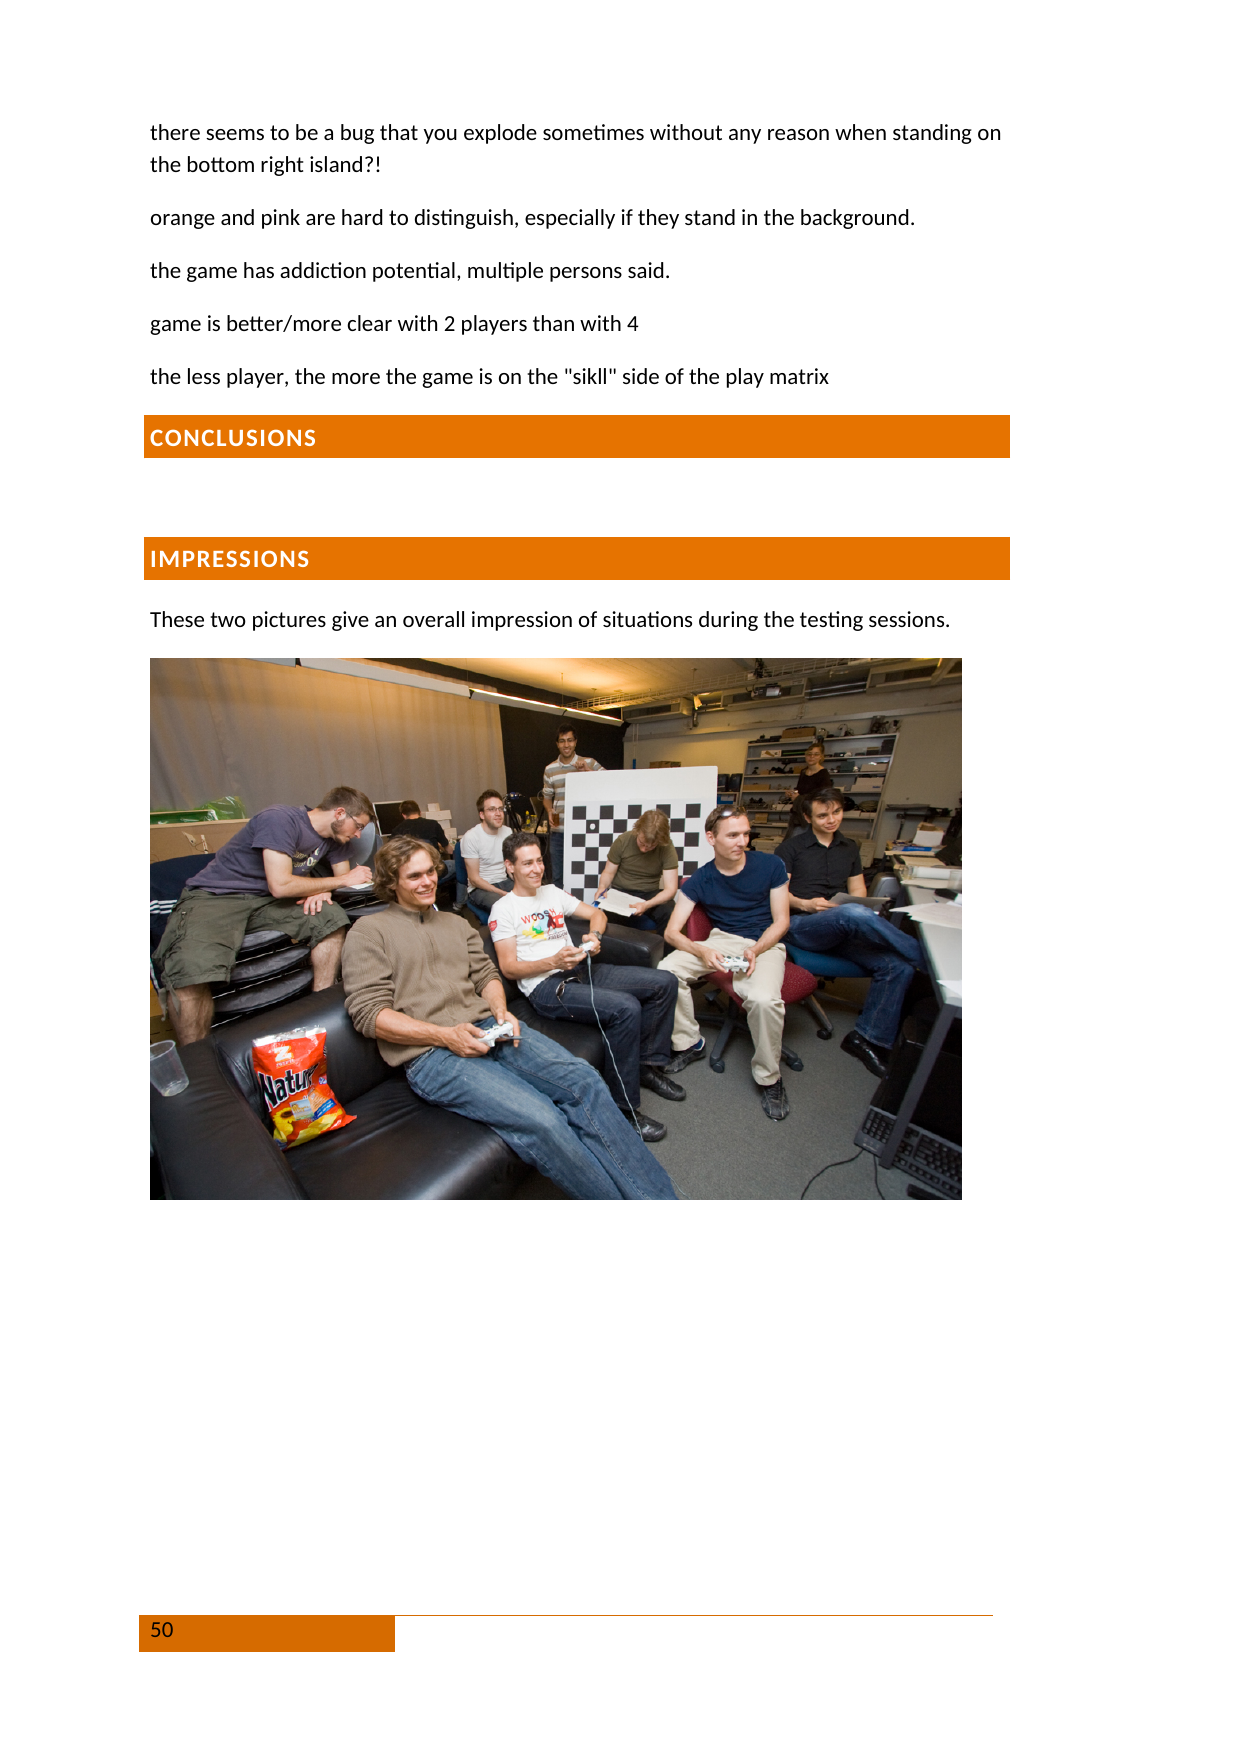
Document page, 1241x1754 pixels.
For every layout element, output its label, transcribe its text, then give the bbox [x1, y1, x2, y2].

subtitle Conclusions [150, 422, 1004, 452]
picture [150, 658, 962, 1200]
text the less player, the more the game is on the "sikll" side of the play matrix [150, 362, 1004, 390]
text there seems to be a bug that you explode sometimes without any reason when standing on the bottom right island?! [150, 118, 1004, 178]
text the game has addiction potential, multiple persons said. [150, 256, 1004, 284]
text orange and pink are hard to distinguish, especially if they stand in the background. [150, 203, 1004, 231]
subtitle Impressions [150, 543, 1004, 573]
text These two pictures give an overall impression of situations during the testing sessions. [150, 605, 1004, 633]
text game is better/more clear with 2 players than with 4 [150, 309, 1004, 337]
